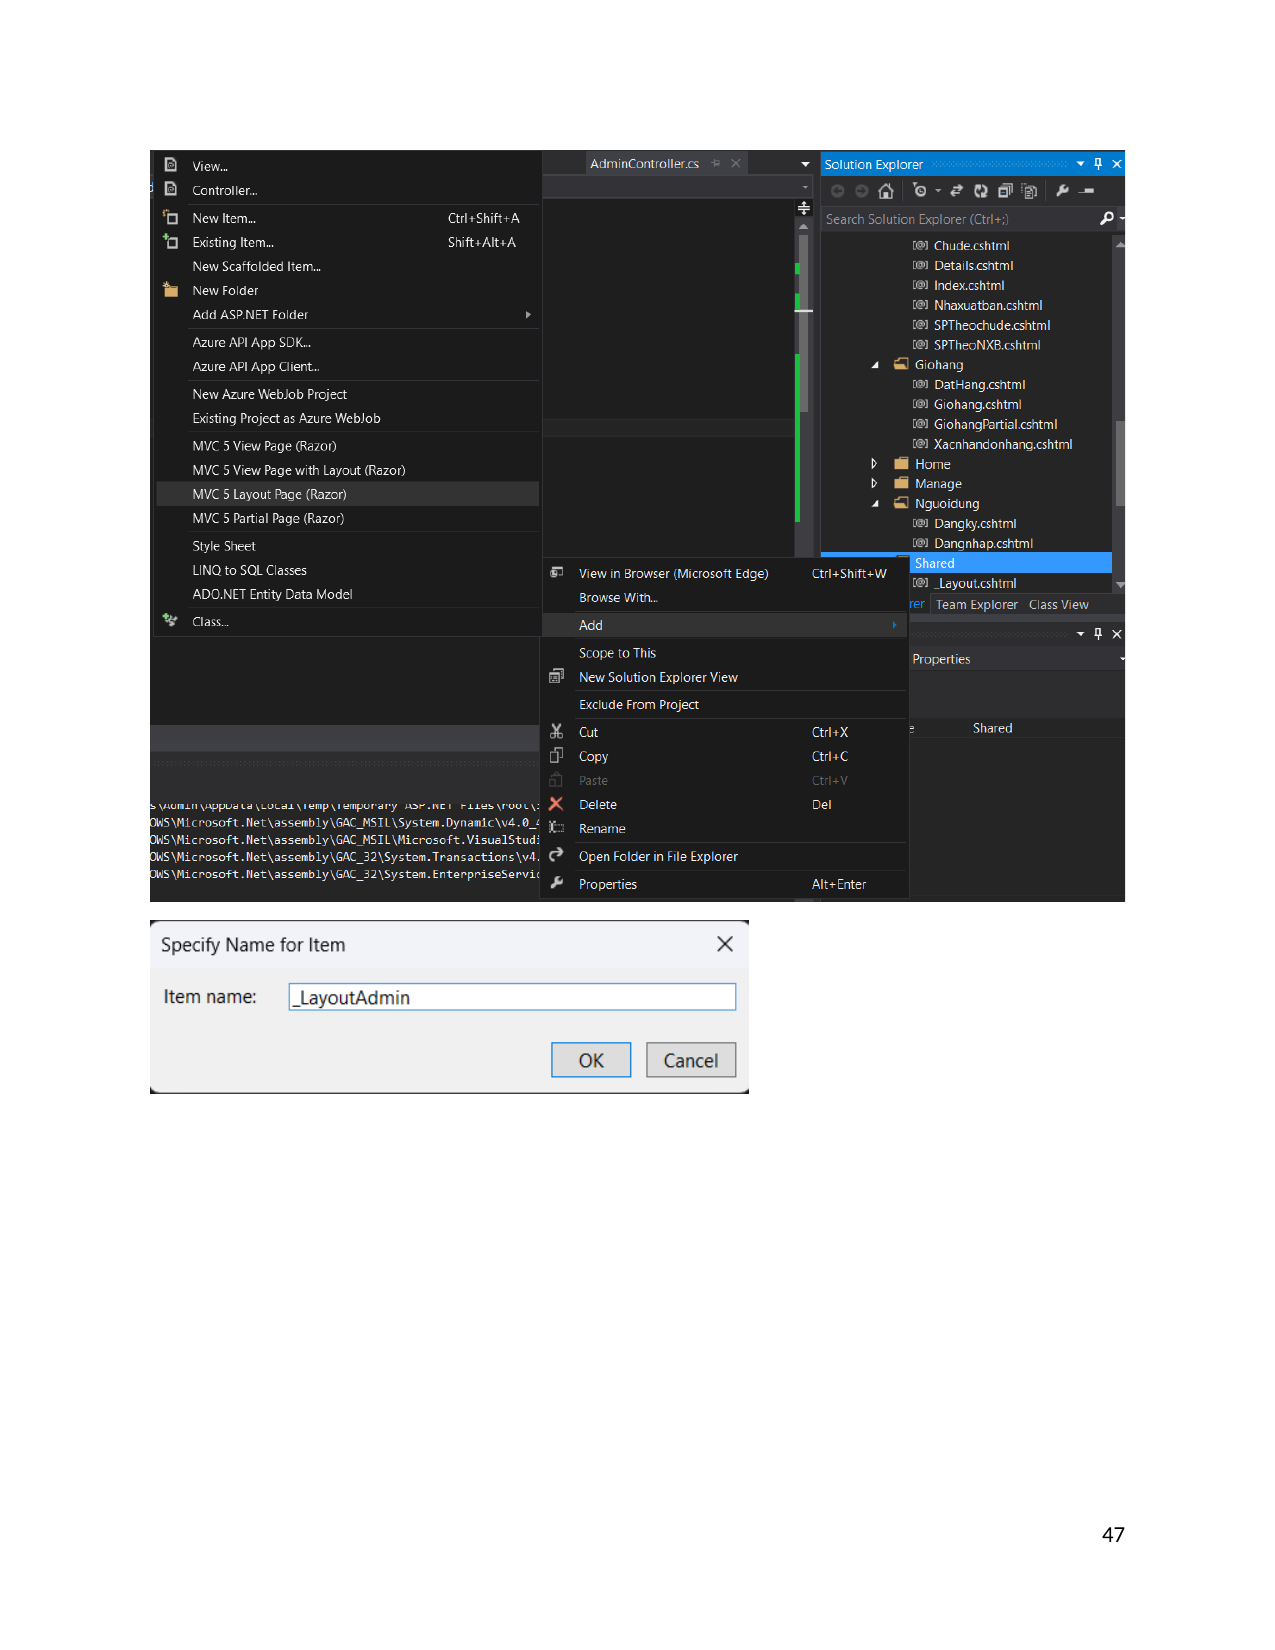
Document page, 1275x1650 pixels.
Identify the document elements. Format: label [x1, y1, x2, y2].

picture [150, 150, 1125, 902]
picture [150, 920, 749, 1094]
